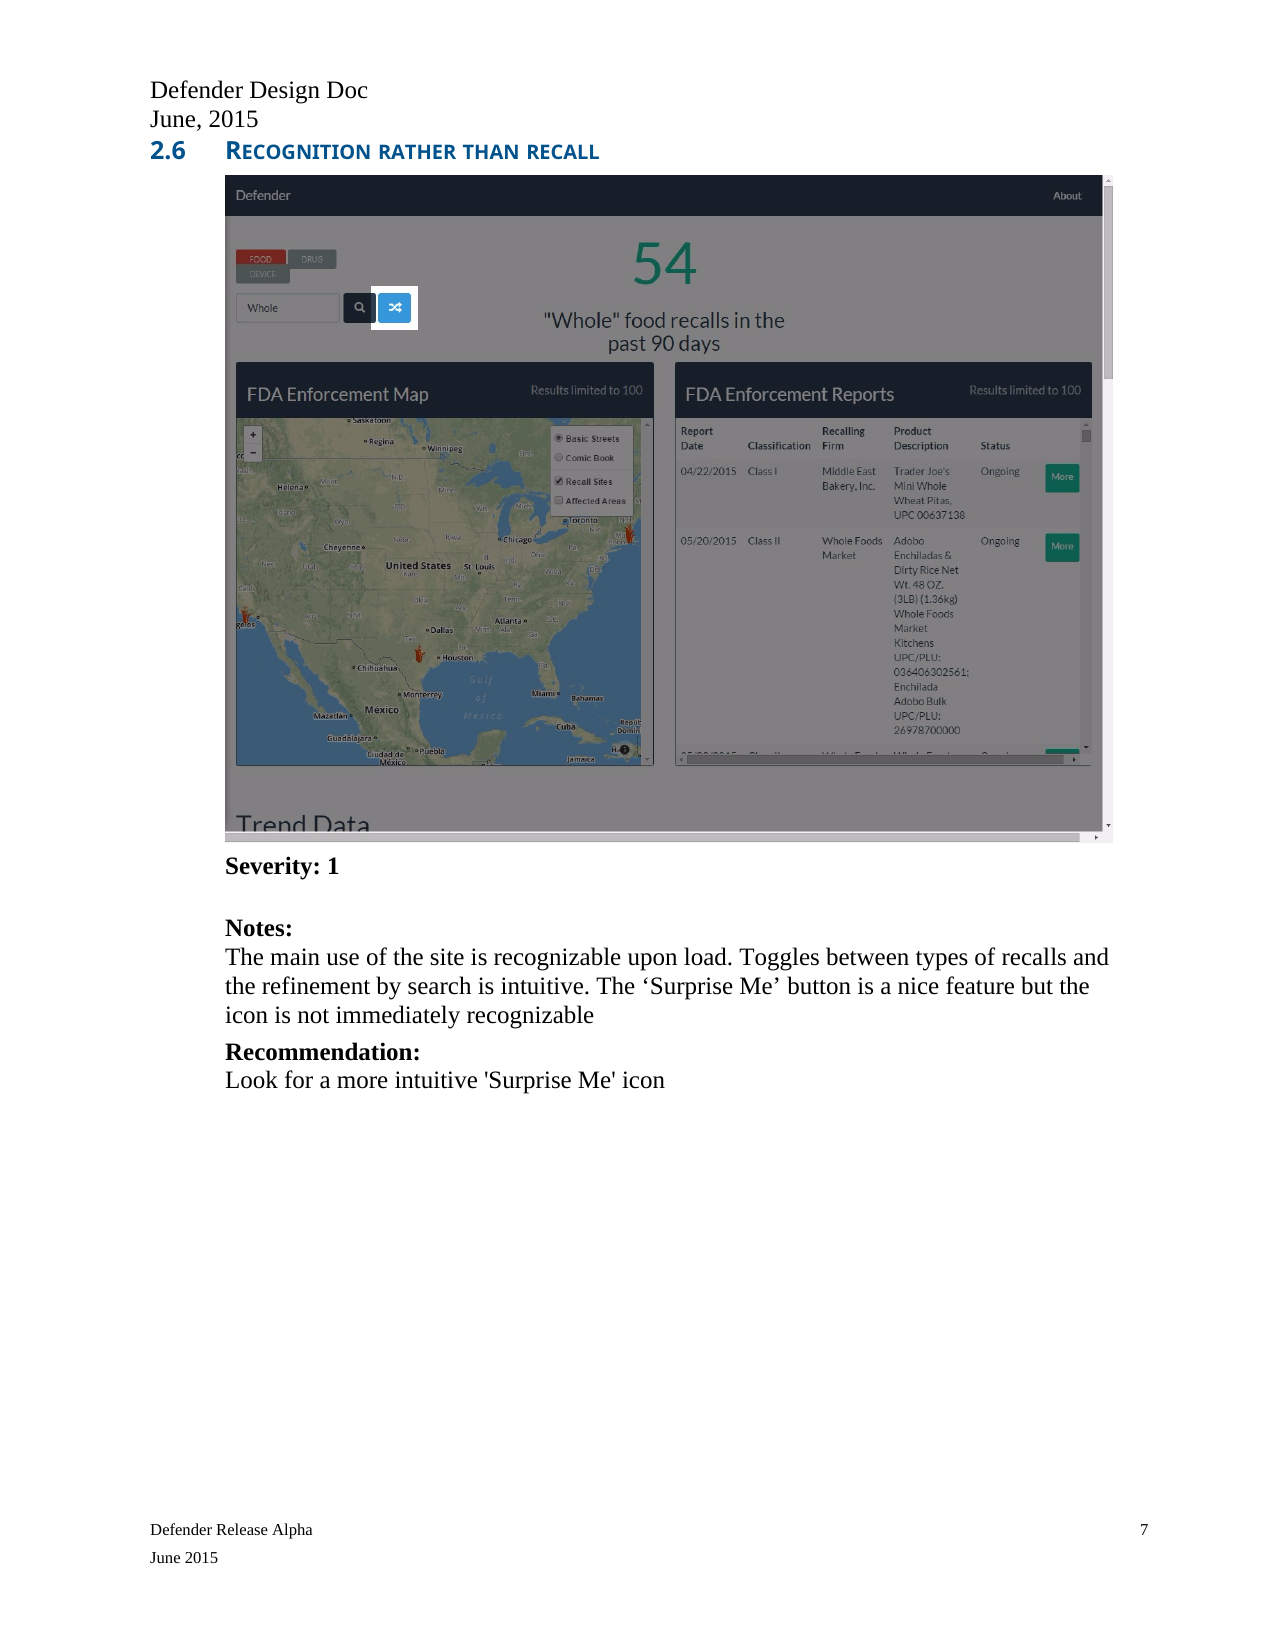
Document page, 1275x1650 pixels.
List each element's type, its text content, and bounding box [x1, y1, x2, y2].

text Notes: [225, 913, 1125, 942]
text Severity: 1 [225, 851, 1125, 879]
subtitle Recognition rather than recall [150, 132, 1125, 167]
text The main use of the site is recognizable upon load. Toggles between types of recalls and the refinement by search is intuitive. The ‘Surprise Me’ button is a nice feature but the icon is not immediately recognizable [225, 942, 1125, 1028]
text Look for a more intuitive 'Surprise Me' icon [225, 1066, 1125, 1094]
text Recommendation: [225, 1037, 1125, 1066]
picture [225, 175, 1113, 843]
